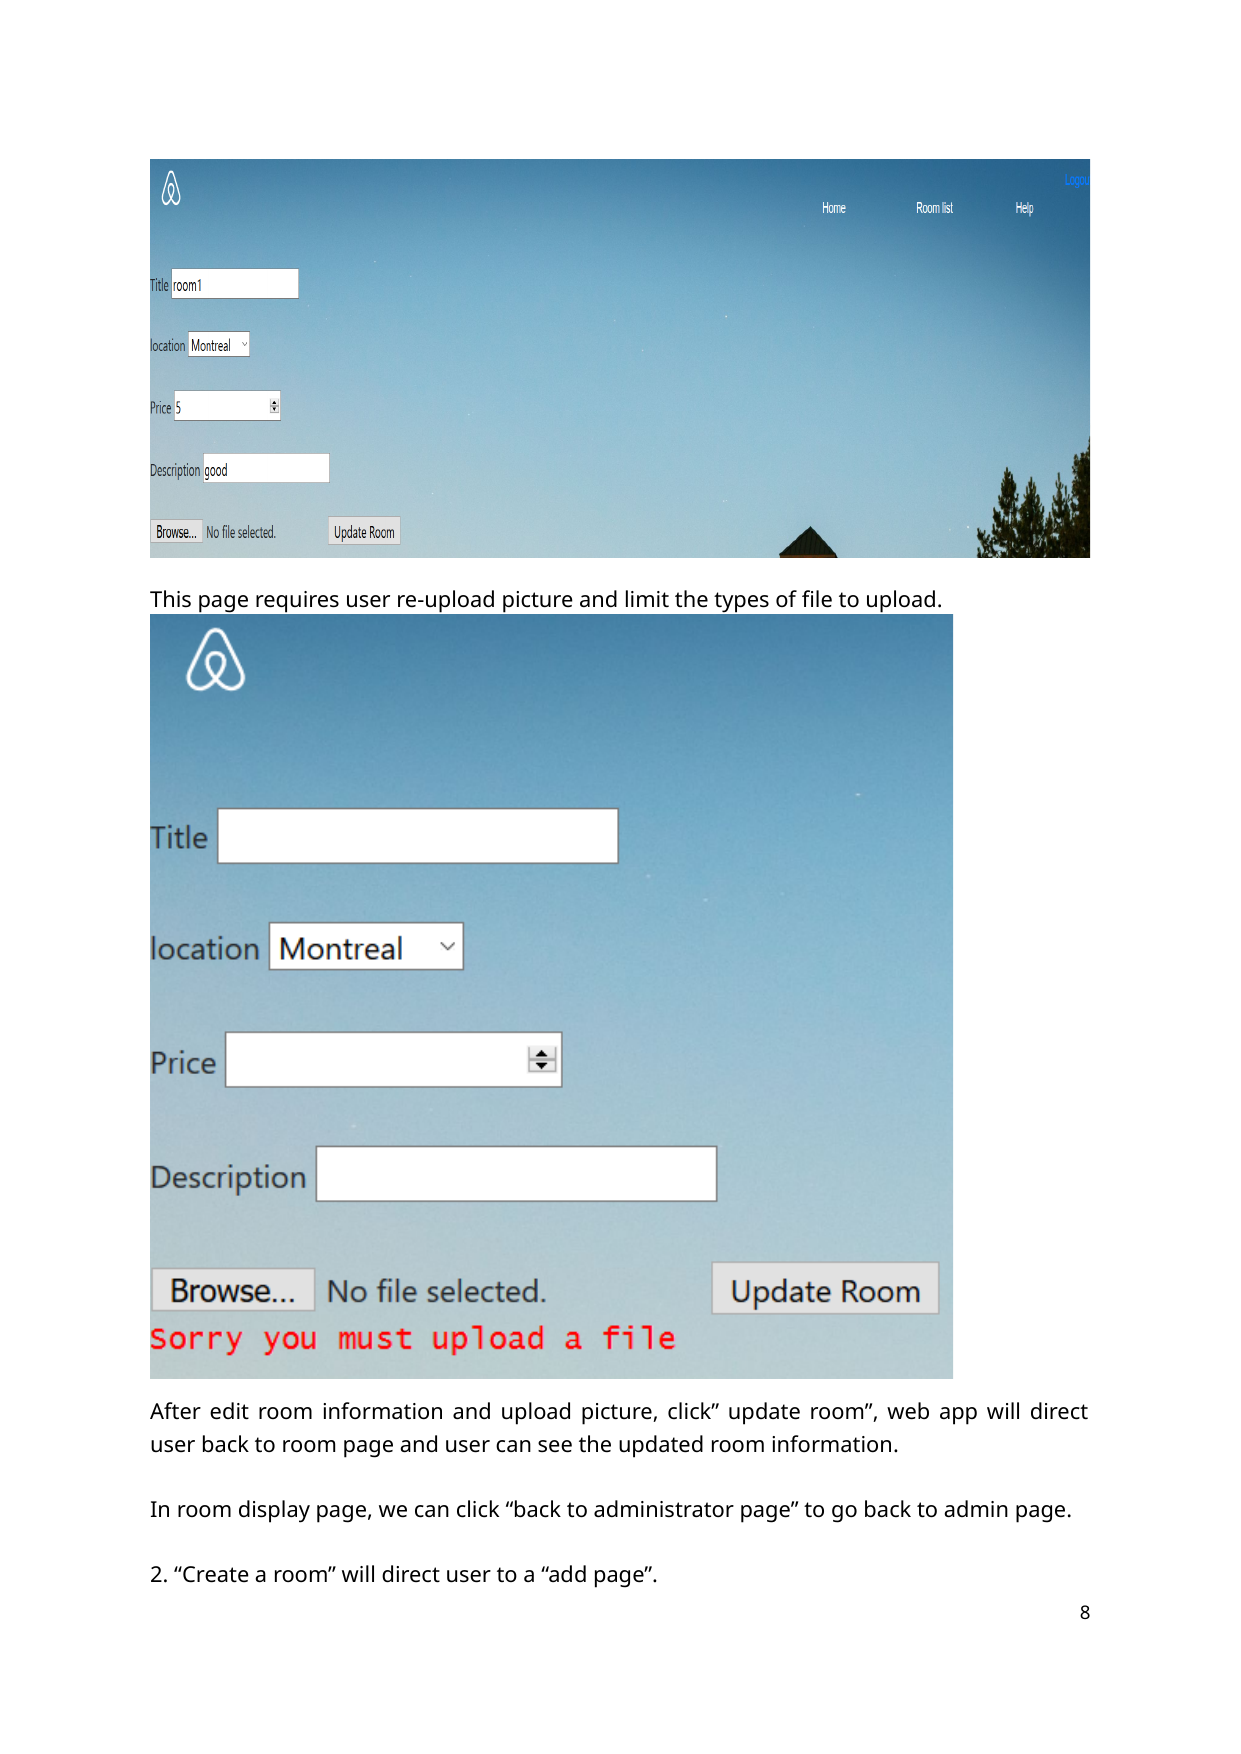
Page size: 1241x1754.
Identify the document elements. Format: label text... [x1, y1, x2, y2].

picture [150, 159, 1091, 558]
text 2. “Create a room” will direct user to a “add page”. [150, 1557, 1090, 1590]
text This page requires user re-upload picture and limit the types of file to upload. [150, 582, 1090, 615]
text After edit room information and upload picture, click” update room”, web app will direct user back to room page and user can see the updated room information. [150, 1395, 1090, 1460]
picture [150, 614, 954, 1379]
text In room display page, we can click “back to administrator page” to go back to admin page. [150, 1492, 1090, 1525]
